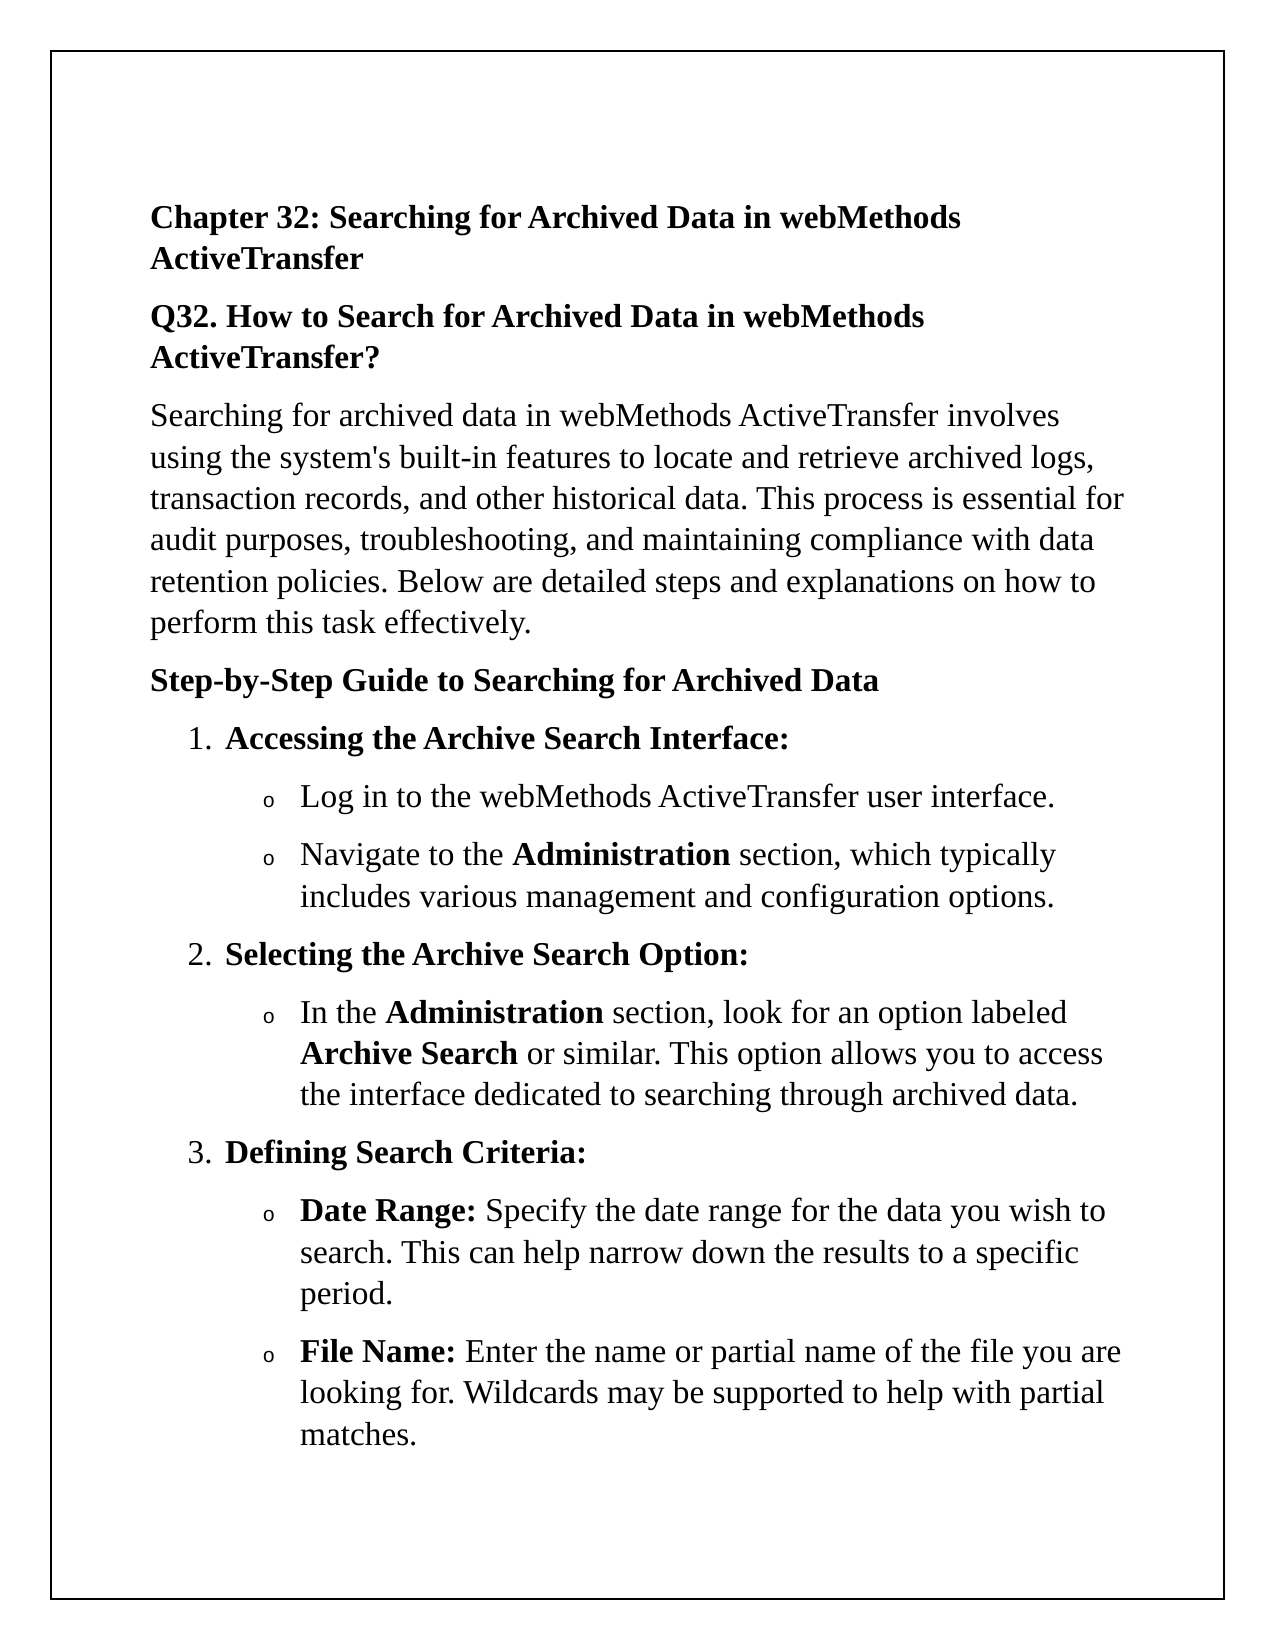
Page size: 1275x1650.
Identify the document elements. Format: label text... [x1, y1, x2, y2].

text Chapter 32: Searching for Archived Data in webMethods ActiveTransfer [150, 197, 1125, 277]
text Q32. How to Search for Archived Data in webMethods ActiveTransfer? [150, 296, 1125, 376]
list Date Range: Specify the date range for the data you wish to search. This can help narrow down the results to a specific period. [262, 1191, 1125, 1312]
list Navigate to the Administration section, which typically includes various management and configuration options. [262, 834, 1125, 914]
list File Name: Enter the name or partial name of the file you are looking for. Wildcards may be supported to help with partial matches. [262, 1331, 1125, 1452]
list Log in to the webMethods ActiveTransfer user interface. [262, 776, 1125, 815]
list Selecting the Archive Search Option: [187, 934, 1125, 972]
text Searching for archived data in webMethods ActiveTransfer involves using the system's built-in features to locate and retrieve archived logs, transaction records, and other historical data. This process is essential for audit purposes, troubleshooting, and maintaining compliance with data retention policies. Below are detailed steps and explanations on how to perform this task effectively. [150, 396, 1125, 641]
list Accessing the Archive Search Interface: [187, 718, 1125, 757]
list In the Administration section, look for an option labeled Archive Search or similar. This option allows you to access the interface dedicated to searching through archived data. [262, 992, 1125, 1113]
text Step-by-Step Guide to Searching for Archived Data [150, 660, 1125, 699]
list Defining Search Criteria: [187, 1133, 1125, 1171]
